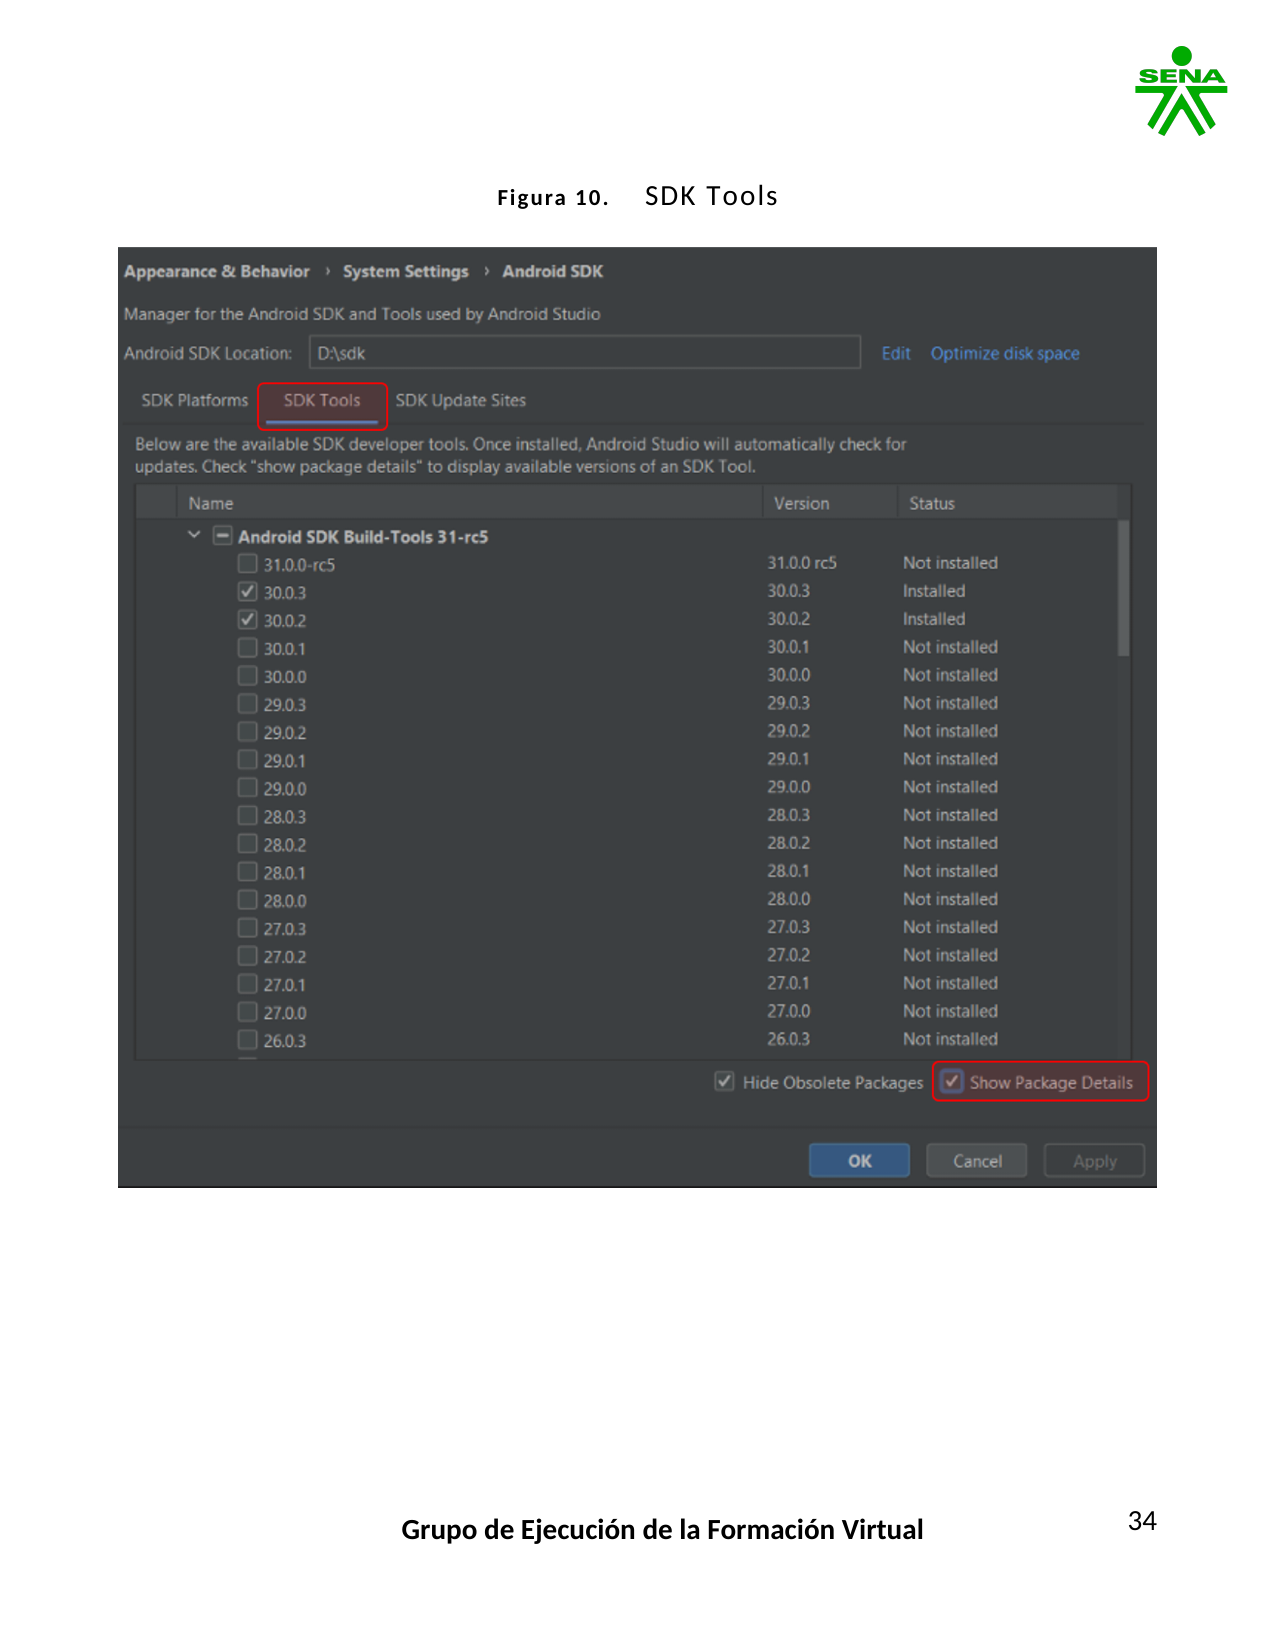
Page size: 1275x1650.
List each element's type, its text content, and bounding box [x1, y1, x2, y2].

picture [1135, 46, 1228, 136]
text SDK Tools [118, 177, 1157, 213]
picture [118, 247, 1157, 1188]
